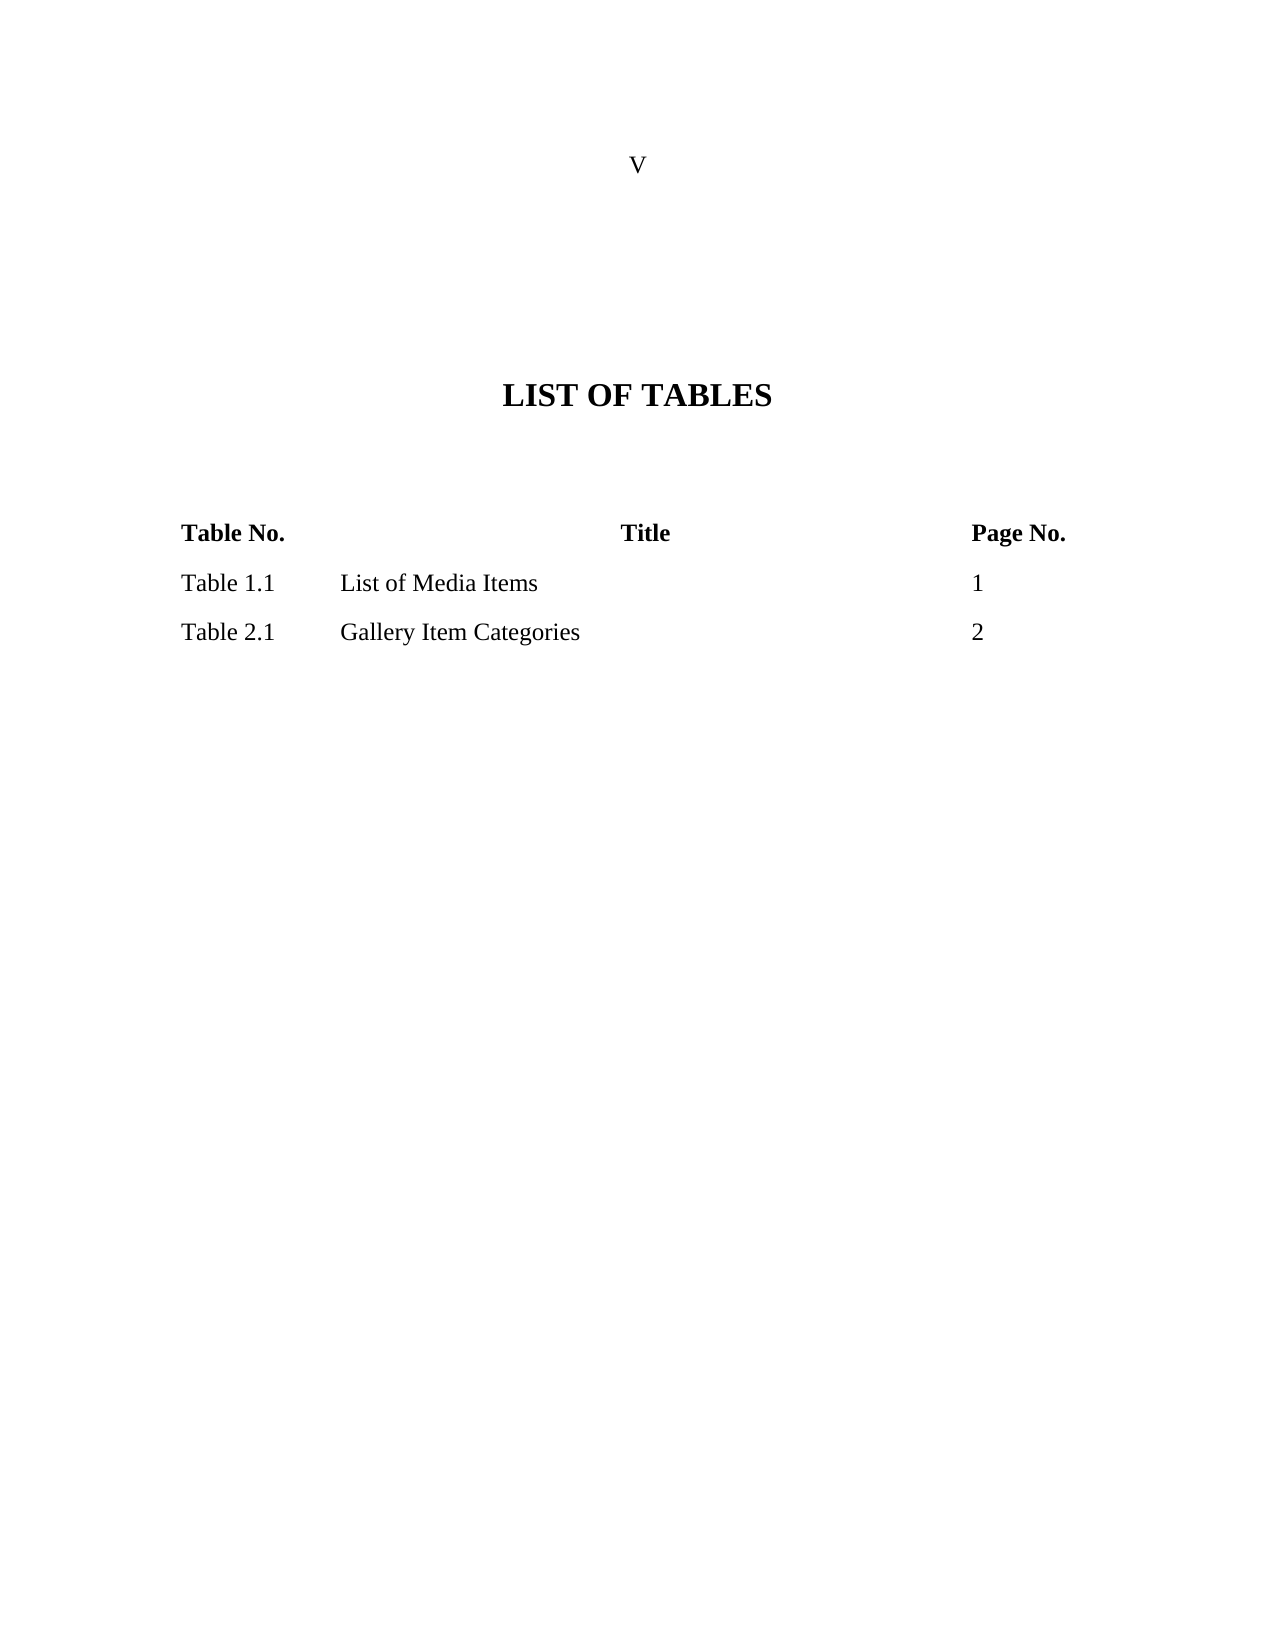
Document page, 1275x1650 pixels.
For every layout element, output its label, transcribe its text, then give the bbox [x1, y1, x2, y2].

table_cell 2 [961, 607, 1105, 656]
table_cell Table 1.1 [170, 557, 330, 607]
table_header Title [330, 508, 961, 557]
text LIST OF TABLES [150, 376, 1125, 414]
text V [150, 150, 1125, 179]
table_cell 1 [961, 557, 1105, 607]
table_cell List of Media Items [330, 557, 961, 607]
table_cell Gallery Item Categories [330, 607, 961, 656]
table_header Page No. [961, 508, 1105, 557]
table_cell Table 2.1 [170, 607, 330, 656]
table_header Table No. [170, 508, 330, 557]
